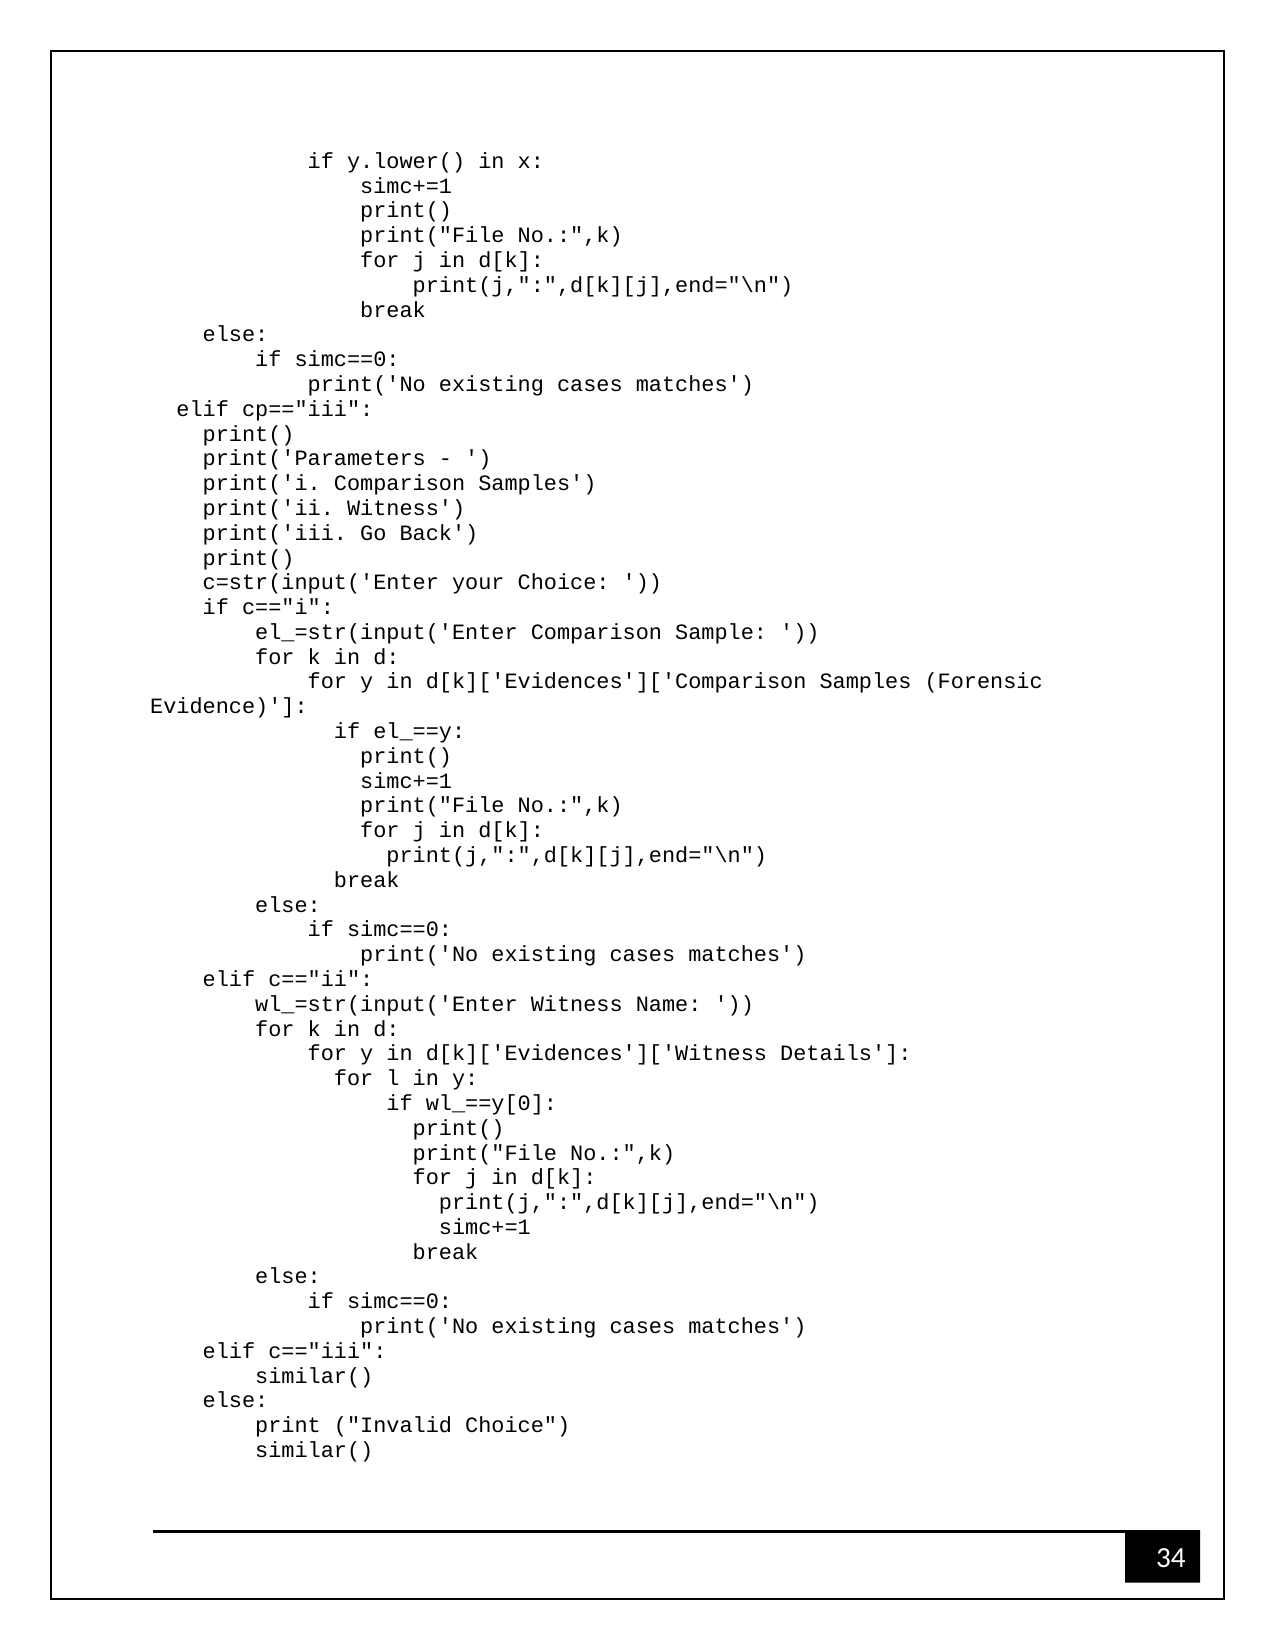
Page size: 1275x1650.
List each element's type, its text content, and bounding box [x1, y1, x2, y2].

text else: [150, 894, 1125, 918]
text print() [150, 547, 1125, 571]
text break [150, 1241, 1125, 1266]
text else: [150, 1266, 1125, 1290]
text print('No existing cases matches') [150, 373, 1125, 398]
text print('Parameters - ') [150, 447, 1125, 472]
text c=str(input('Enter your Choice: ')) [150, 571, 1125, 596]
text print('ii. Witness') [150, 497, 1125, 522]
text if el_==y: [150, 720, 1125, 745]
text if simc==0: [150, 1290, 1125, 1315]
text print() [150, 745, 1125, 770]
text print(j,":",d[k][j],end="\n") [150, 1191, 1125, 1216]
text for k in d: [150, 1018, 1125, 1042]
text print() [150, 423, 1125, 447]
text break [150, 869, 1125, 894]
text elif cp=="iii": [150, 398, 1125, 423]
text print('i. Comparison Samples') [150, 472, 1125, 497]
text for k in d: [150, 646, 1125, 671]
text similar() [150, 1439, 1125, 1464]
text print("File No.:",k) [150, 1142, 1125, 1166]
text if y.lower() in x: [150, 150, 1125, 175]
text for j in d[k]: [150, 819, 1125, 844]
text print('iii. Go Back') [150, 522, 1125, 547]
text print('No existing cases matches') [150, 1315, 1125, 1340]
text for l in y: [150, 1067, 1125, 1092]
text if simc==0: [150, 348, 1125, 373]
text if simc==0: [150, 918, 1125, 943]
text for y in d[k]['Evidences']['Witness Details']: [150, 1042, 1125, 1067]
text break [150, 299, 1125, 323]
text for j in d[k]: [150, 1166, 1125, 1191]
text print() [150, 199, 1125, 224]
text else: [150, 323, 1125, 348]
text el_=str(input('Enter Comparison Sample: ')) [150, 621, 1125, 646]
text print ("Invalid Choice") [150, 1414, 1125, 1439]
text similar() [150, 1365, 1125, 1389]
text elif c=="ii": [150, 968, 1125, 993]
text for y in d[k]['Evidences']['Comparison Samples (Forensic Evidence)']: [150, 671, 1125, 720]
text print(j,":",d[k][j],end="\n") [150, 274, 1125, 299]
text wl_=str(input('Enter Witness Name: ')) [150, 993, 1125, 1018]
text print() [150, 1117, 1125, 1142]
text for j in d[k]: [150, 249, 1125, 274]
text print("File No.:",k) [150, 224, 1125, 249]
text print("File No.:",k) [150, 794, 1125, 819]
text if wl_==y[0]: [150, 1092, 1125, 1117]
text print(j,":",d[k][j],end="\n") [150, 844, 1125, 869]
text simc+=1 [150, 770, 1125, 794]
text simc+=1 [150, 1216, 1125, 1241]
text simc+=1 [150, 175, 1125, 199]
text print('No existing cases matches') [150, 943, 1125, 968]
text else: [150, 1389, 1125, 1414]
text if c=="i": [150, 596, 1125, 621]
text elif c=="iii": [150, 1340, 1125, 1365]
